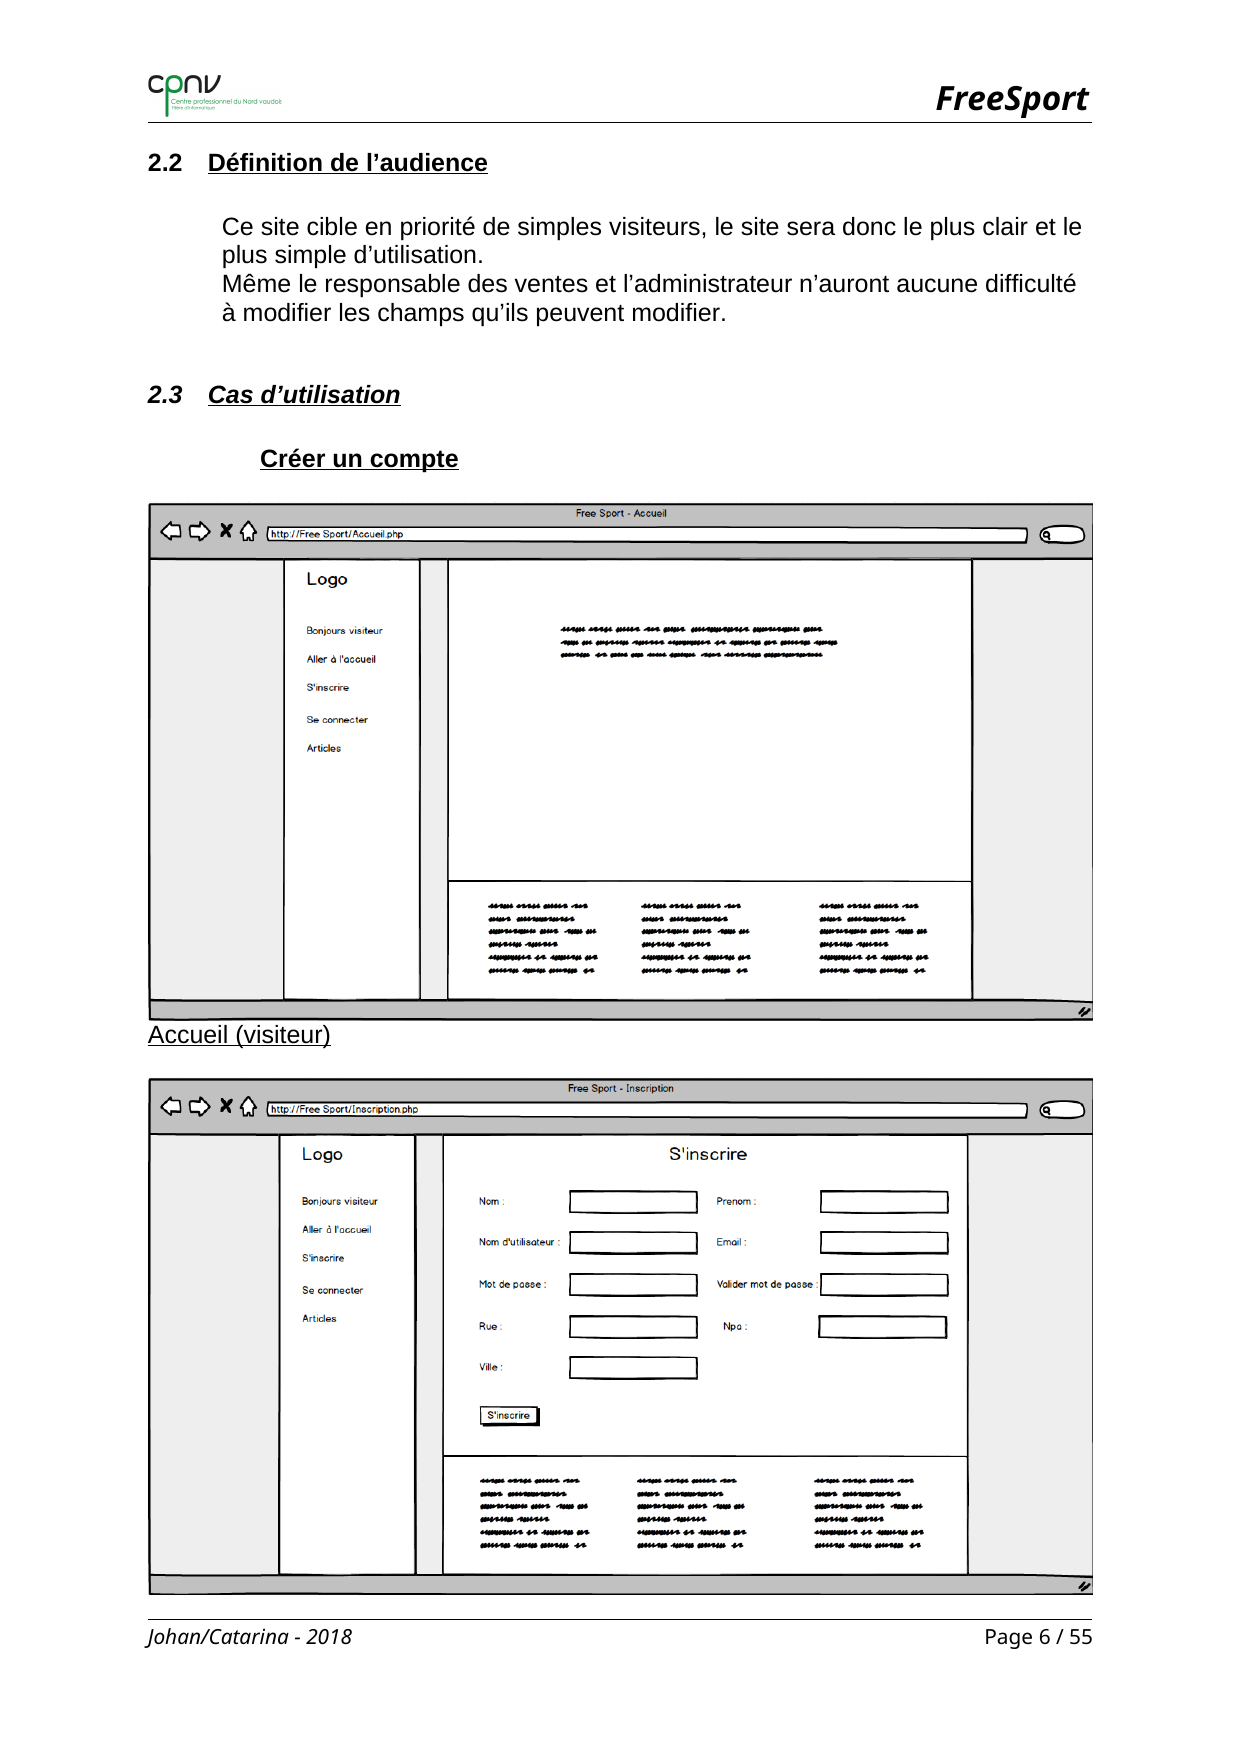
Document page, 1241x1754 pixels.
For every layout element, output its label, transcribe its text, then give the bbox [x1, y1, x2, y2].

text Créer un compte [260, 444, 1092, 473]
subtitle Cas d’utilisation [148, 380, 1092, 409]
text Même le responsable des ventes et l’administrateur n’auront aucune difficulté à modifier les champs qu’ils peuvent modifier. [222, 269, 1092, 326]
picture [147, 1077, 1093, 1595]
picture [147, 501, 1093, 1021]
picture [148, 75, 282, 117]
text Ce site cible en priorité de simples visiteurs, le site sera donc le plus clair et le plus simple d’utilisation. [222, 211, 1092, 269]
text Accueil (visiteur) [148, 1021, 1092, 1049]
subtitle Définition de l’audience [148, 148, 1092, 176]
